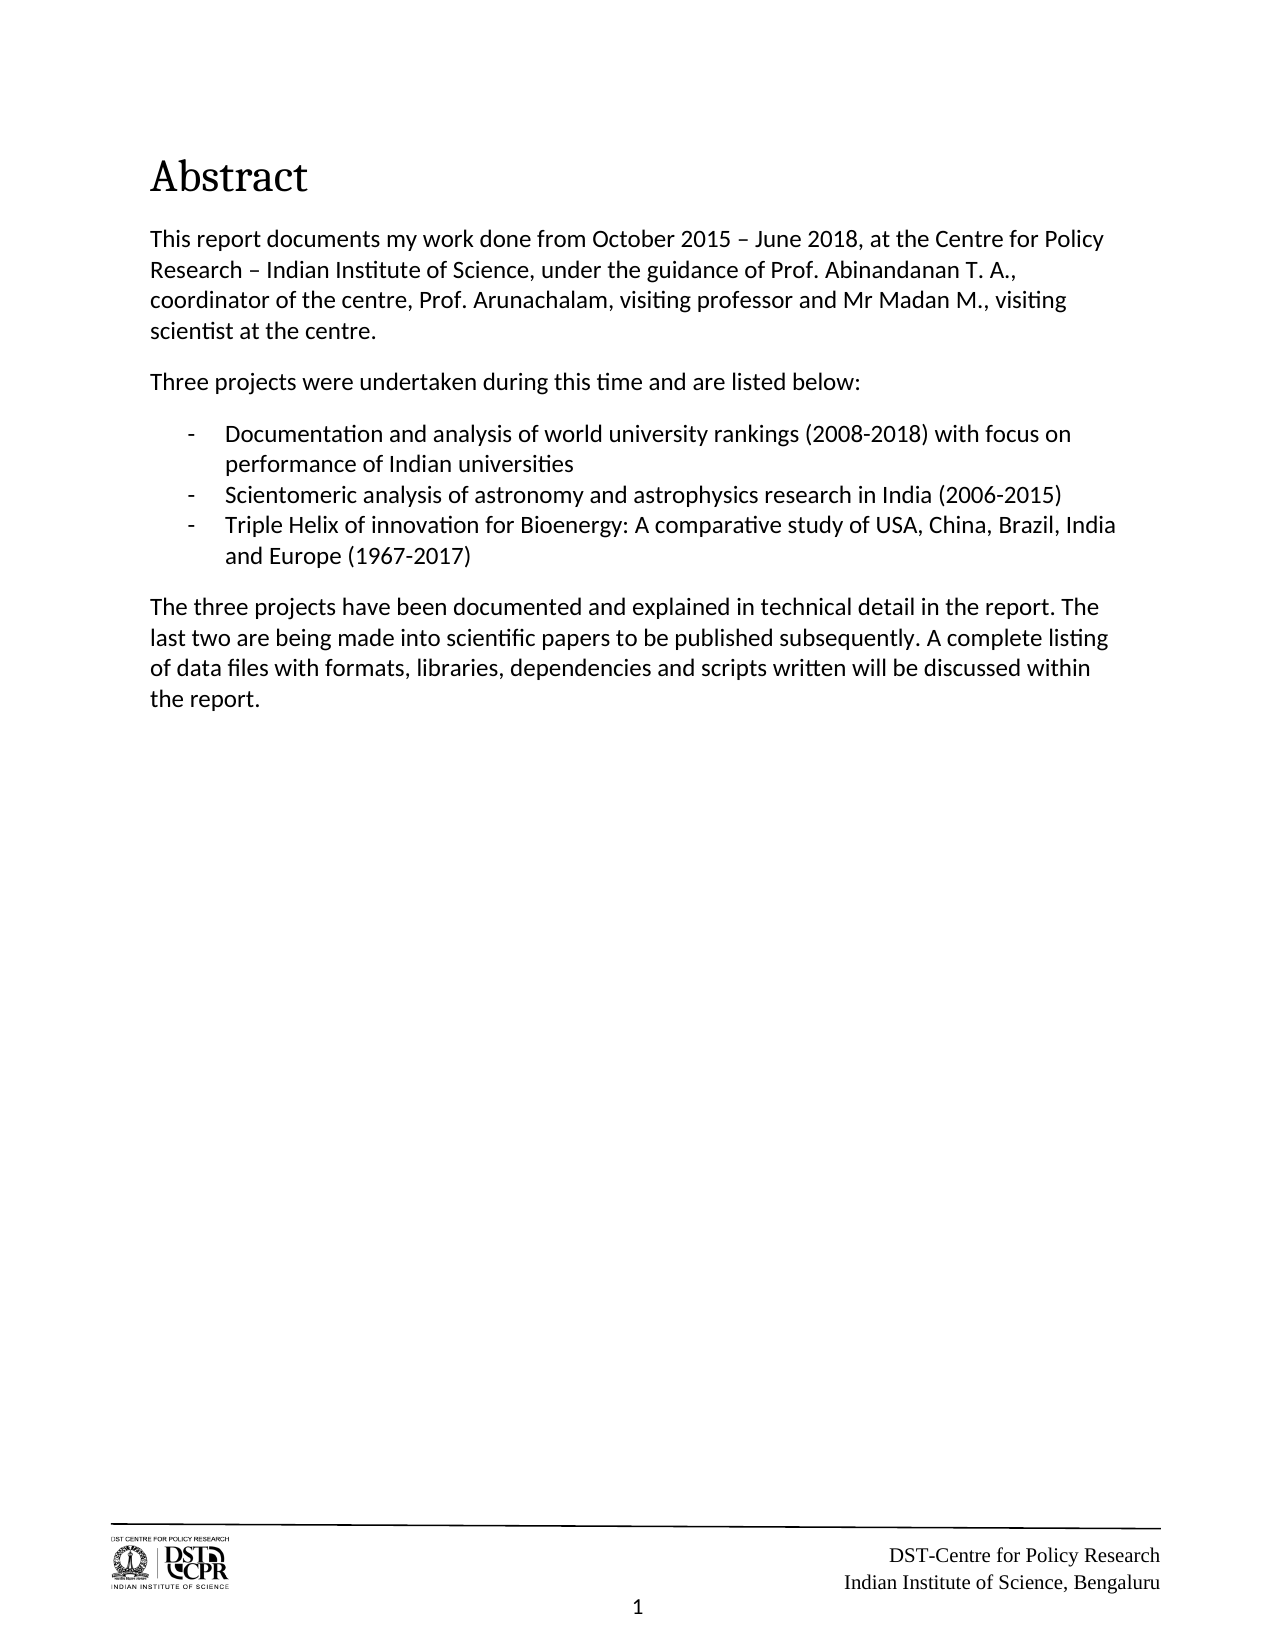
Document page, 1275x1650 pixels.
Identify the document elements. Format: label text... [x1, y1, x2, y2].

text This report documents my work done from October 2015 – June 2018, at the Centre for Policy Research – Indian Institute of Science, under the guidance of Prof. Abinandanan T. A., coordinator of the centre, Prof. Arunachalam, visiting professor and Mr Madan M., visiting scientist at the centre. [150, 223, 1125, 346]
text Three projects were undertaken during this time and are listed below: [150, 366, 1125, 397]
list Scientomeric analysis of astronomy and astrophysics research in India (2006-2015) [187, 479, 1125, 509]
list Triple Helix of innovation for Bioenergy: A comparative study of USA, China, Brazil, India and Europe (1967-2017) [187, 509, 1125, 570]
text The three projects have been documented and explained in technical detail in the report. The last two are being made into scientific papers to be published subsequently. A complete listing of data files with formats, libraries, dependencies and scripts written will be discussed within the report. [150, 591, 1125, 713]
list Documentation and analysis of world university rankings (2008-2018) with focus on performance of Indian universities [187, 418, 1125, 479]
picture [109, 1533, 232, 1592]
text Abstract [150, 150, 1125, 203]
